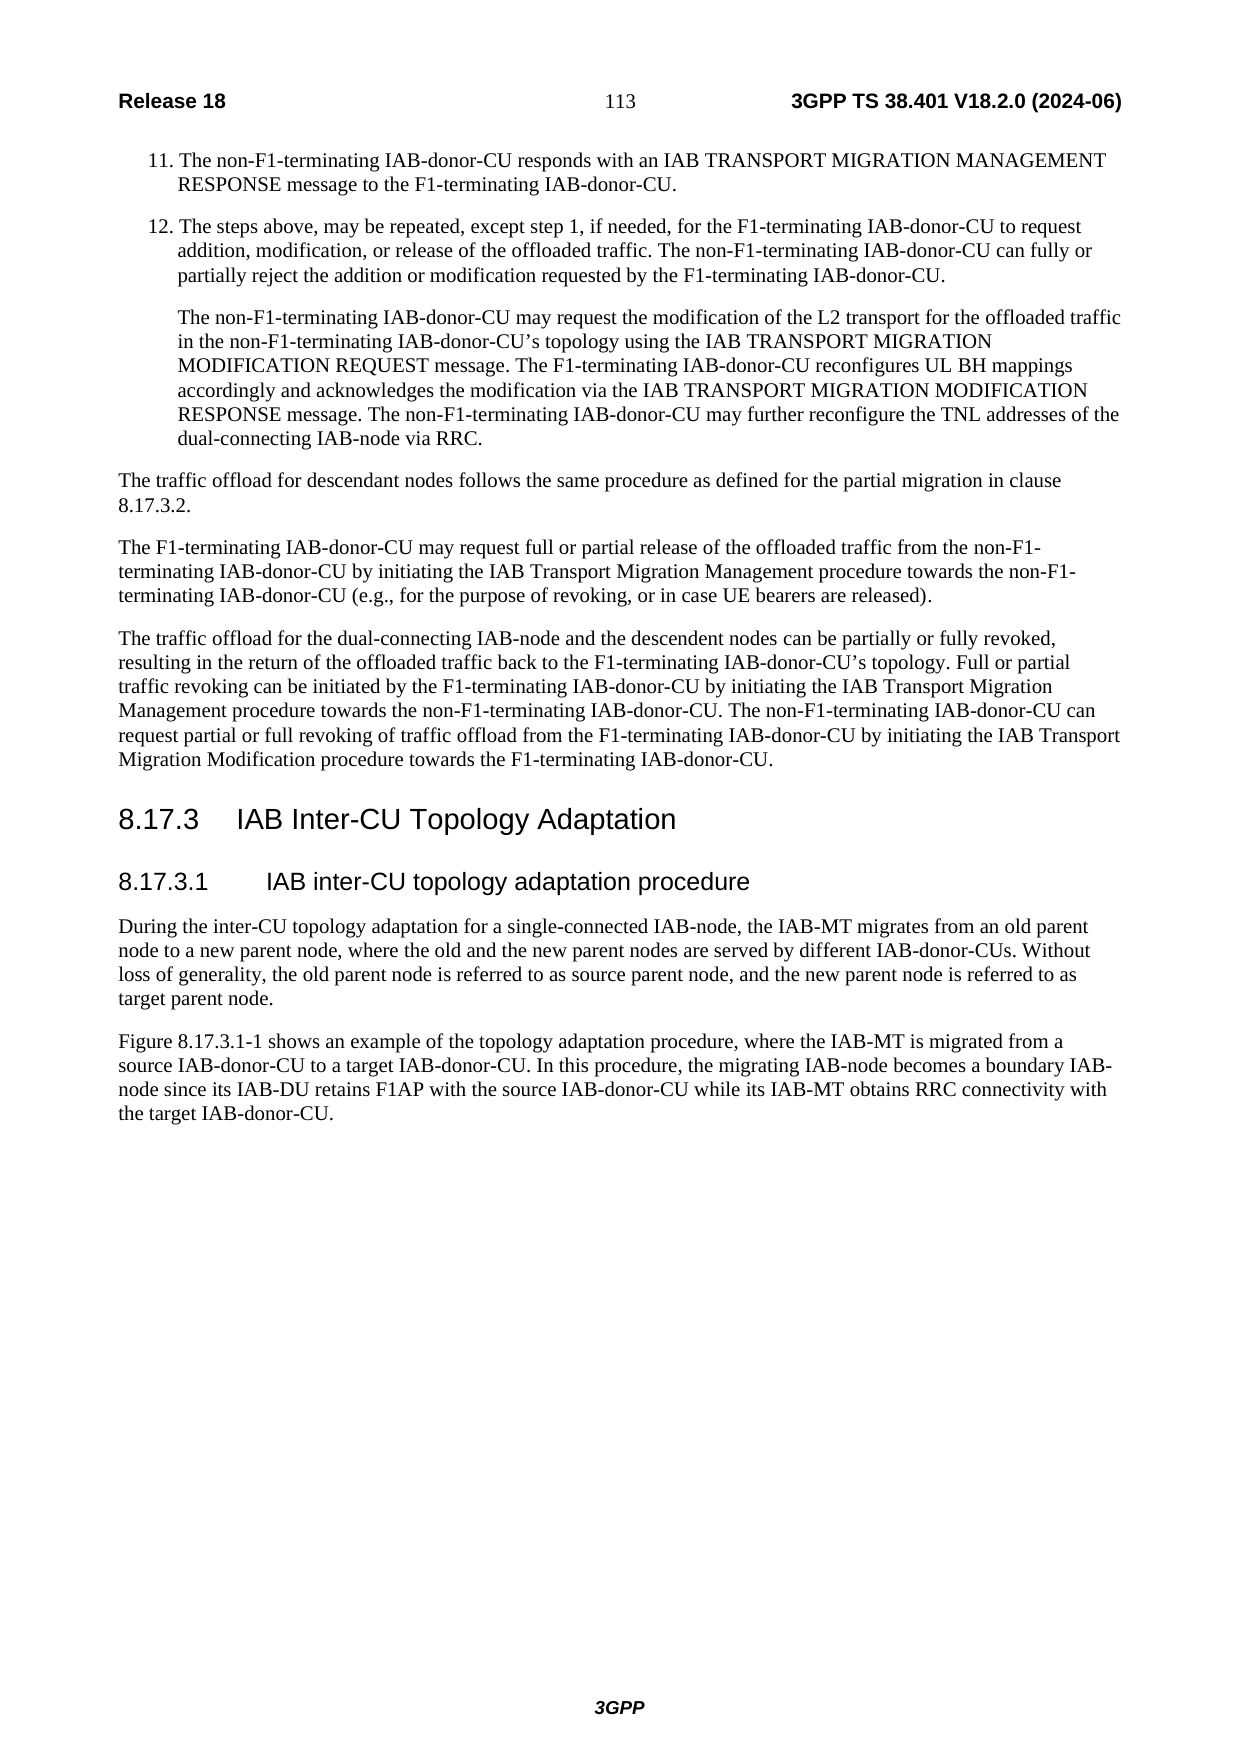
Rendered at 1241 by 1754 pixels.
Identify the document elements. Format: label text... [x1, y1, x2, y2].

subtitle 8.17.3.1 IAB inter-CU topology adaptation procedure [118, 867, 1122, 895]
text 12. The steps above, may be repeated, except step 1, if needed, for the F1-terminating IAB-donor-CU to request addition, modification, or release of the offloaded traffic. The non-F1-terminating IAB-donor-CU can fully or partially reject the addition or modification requested by the F1-terminating IAB-donor-CU. [148, 214, 1122, 287]
text The F1-terminating IAB-donor-CU may request full or partial release of the offloaded traffic from the non-F1-terminating IAB-donor-CU by initiating the IAB Transport Migration Management procedure towards the non-F1-terminating IAB-donor-CU (e.g., for the purpose of revoking, or in case UE bearers are released). [118, 535, 1122, 607]
text The traffic offload for the dual-connecting IAB-node and the descendent nodes can be partially or fully revoked, resulting in the return of the offloaded traffic back to the F1-terminating IAB-donor-CU’s topology. Full or partial traffic revoking can be initiated by the F1-terminating IAB-donor-CU by initiating the IAB Transport Migration Management procedure towards the non-F1-terminating IAB-donor-CU. The non-F1-terminating IAB-donor-CU can request partial or full revoking of traffic offload from the F1-terminating IAB-donor-CU by initiating the IAB Transport Migration Modification procedure towards the F1-terminating IAB-donor-CU. [118, 626, 1122, 771]
text The traffic offload for descendant nodes follows the same procedure as defined for the partial migration in clause 8.17.3.2. [118, 468, 1122, 517]
text The non-F1-terminating IAB-donor-CU may request the modification of the L2 transport for the offloaded traffic in the non-F1-terminating IAB-donor-CU’s topology using the IAB TRANSPORT MIGRATION MODIFICATION REQUEST message. The F1-terminating IAB-donor-CU reconfigures UL BH mappings accordingly and acknowledges the modification via the IAB TRANSPORT MIGRATION MODIFICATION RESPONSE message. The non-F1-terminating IAB-donor-CU may further reconfigure the TNL addresses of the dual-connecting IAB-node via RRC. [148, 305, 1122, 450]
text During the inter-CU topology adaptation for a single-connected IAB-node, the IAB-MT migrates from an old parent node to a new parent node, where the old and the new parent nodes are served by different IAB-donor-CUs. Without loss of generality, the old parent node is referred to as source parent node, and the new parent node is referred to as target parent node. [118, 914, 1122, 1010]
subtitle 8.17.3 IAB Inter-CU Topology Adaptation [118, 802, 1122, 835]
text 11. The non-F1-terminating IAB-donor-CU responds with an IAB TRANSPORT MIGRATION MANAGEMENT RESPONSE message to the F1-terminating IAB-donor-CU. [148, 147, 1122, 196]
text Figure 8.17.3.1-1 shows an example of the topology adaptation procedure, where the IAB-MT is migrated from a source IAB-donor-CU to a target IAB-donor-CU. In this procedure, the migrating IAB-node becomes a boundary IAB-node since its IAB-DU retains F1AP with the source IAB-donor-CU while its IAB-MT obtains RRC connectivity with the target IAB-donor-CU. [118, 1029, 1122, 1125]
